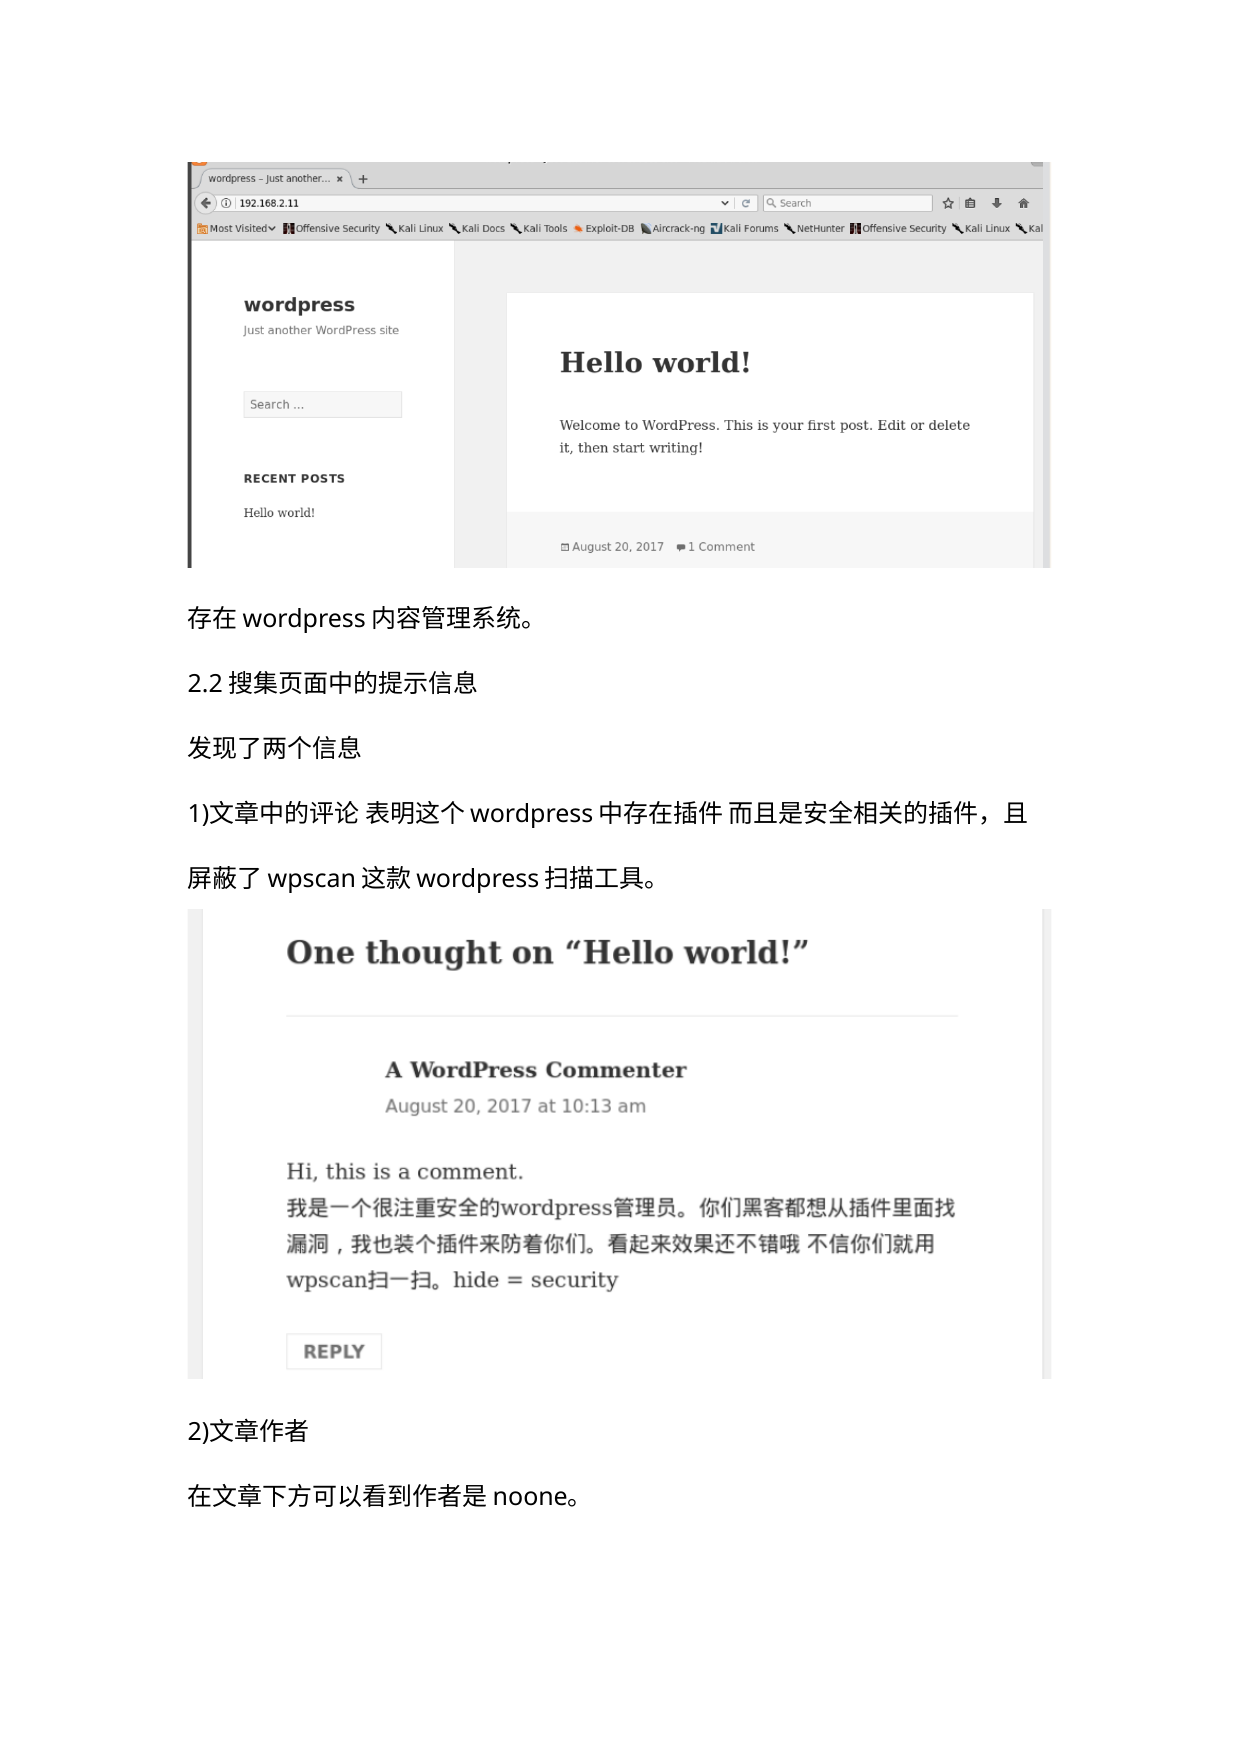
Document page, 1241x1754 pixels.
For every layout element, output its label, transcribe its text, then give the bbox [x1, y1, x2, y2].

text 1)文章中的评论 表明这个wordpress中存在插件 而且是安全相关的插件，且屏蔽了wpscan这款wordpress扫描工具。 [187, 779, 1053, 909]
picture [187, 909, 1052, 1379]
text 存在wordpress内容管理系统。 [187, 584, 1053, 649]
text 2.2搜集页面中的提示信息 [187, 649, 1053, 714]
text 2)文章作者 [187, 1397, 1053, 1462]
text 发现了两个信息 [187, 714, 1053, 779]
text 在文章下方可以看到作者是noone。 [187, 1462, 1053, 1527]
picture [187, 162, 1052, 568]
